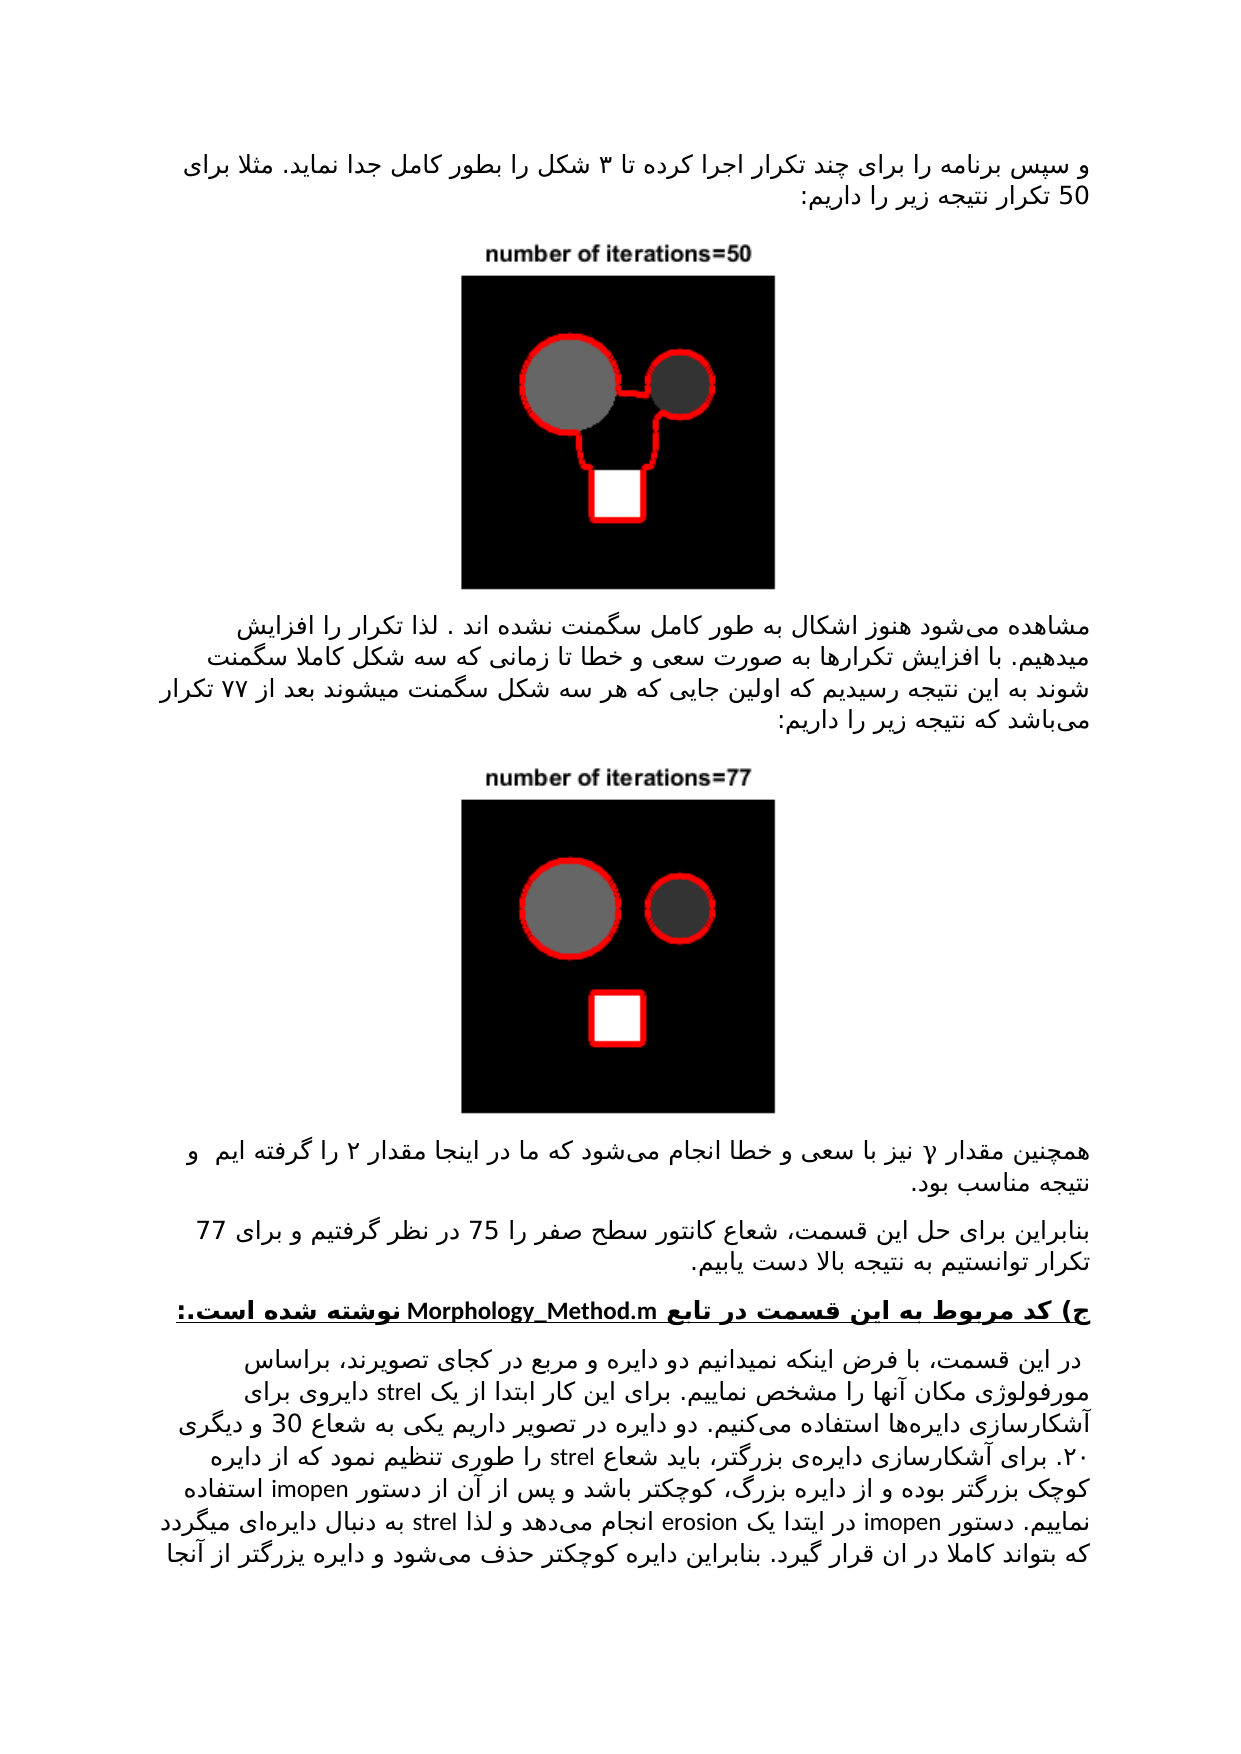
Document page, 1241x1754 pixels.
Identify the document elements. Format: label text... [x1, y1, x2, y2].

picture [331, 229, 909, 593]
picture [331, 753, 909, 1116]
text مشاهده می‌شود هنوز اشکال به طور کامل سگمنت نشده اند . لذا تکرار را افزایش میدهیم. با افزایش تکرارها به صورت سعی و خطا تا زمانی که سه شکل کاملا سگمنت شوند به این نتیجه رسیدیم که اولین جایی که هر سه شکل سگمنت میشوند بعد از ۷۷ تکرار می‌باشد که نتیجه زیر را داریم: [150, 611, 1090, 734]
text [150, 1345, 1090, 1568]
text بنابراین برای حل این قسمت، شعاع کانتور سطح صفر را 75 در نظر گرفتیم و برای 77 تکرار توانستیم به نتیجه بالا دست یابیم. [150, 1216, 1090, 1277]
text ج) کد مربوط به این قسمت در تابع Morphology_Method.m نوشته شده است.: [150, 1296, 1090, 1326]
text همچنین مقدار γ نیز با سعی و خطا انجام می‌شود که ما در اینجا مقدار ۲ را گرفته ایم و نتیجه مناسب بود. [150, 1135, 1090, 1197]
text و سپس برنامه را برای چند تکرار اجرا کرده تا ۳ شکل را بطور کامل جدا نماید. مثلا برای 50 تکرار نتیجه زیر را داریم: [150, 150, 1090, 211]
